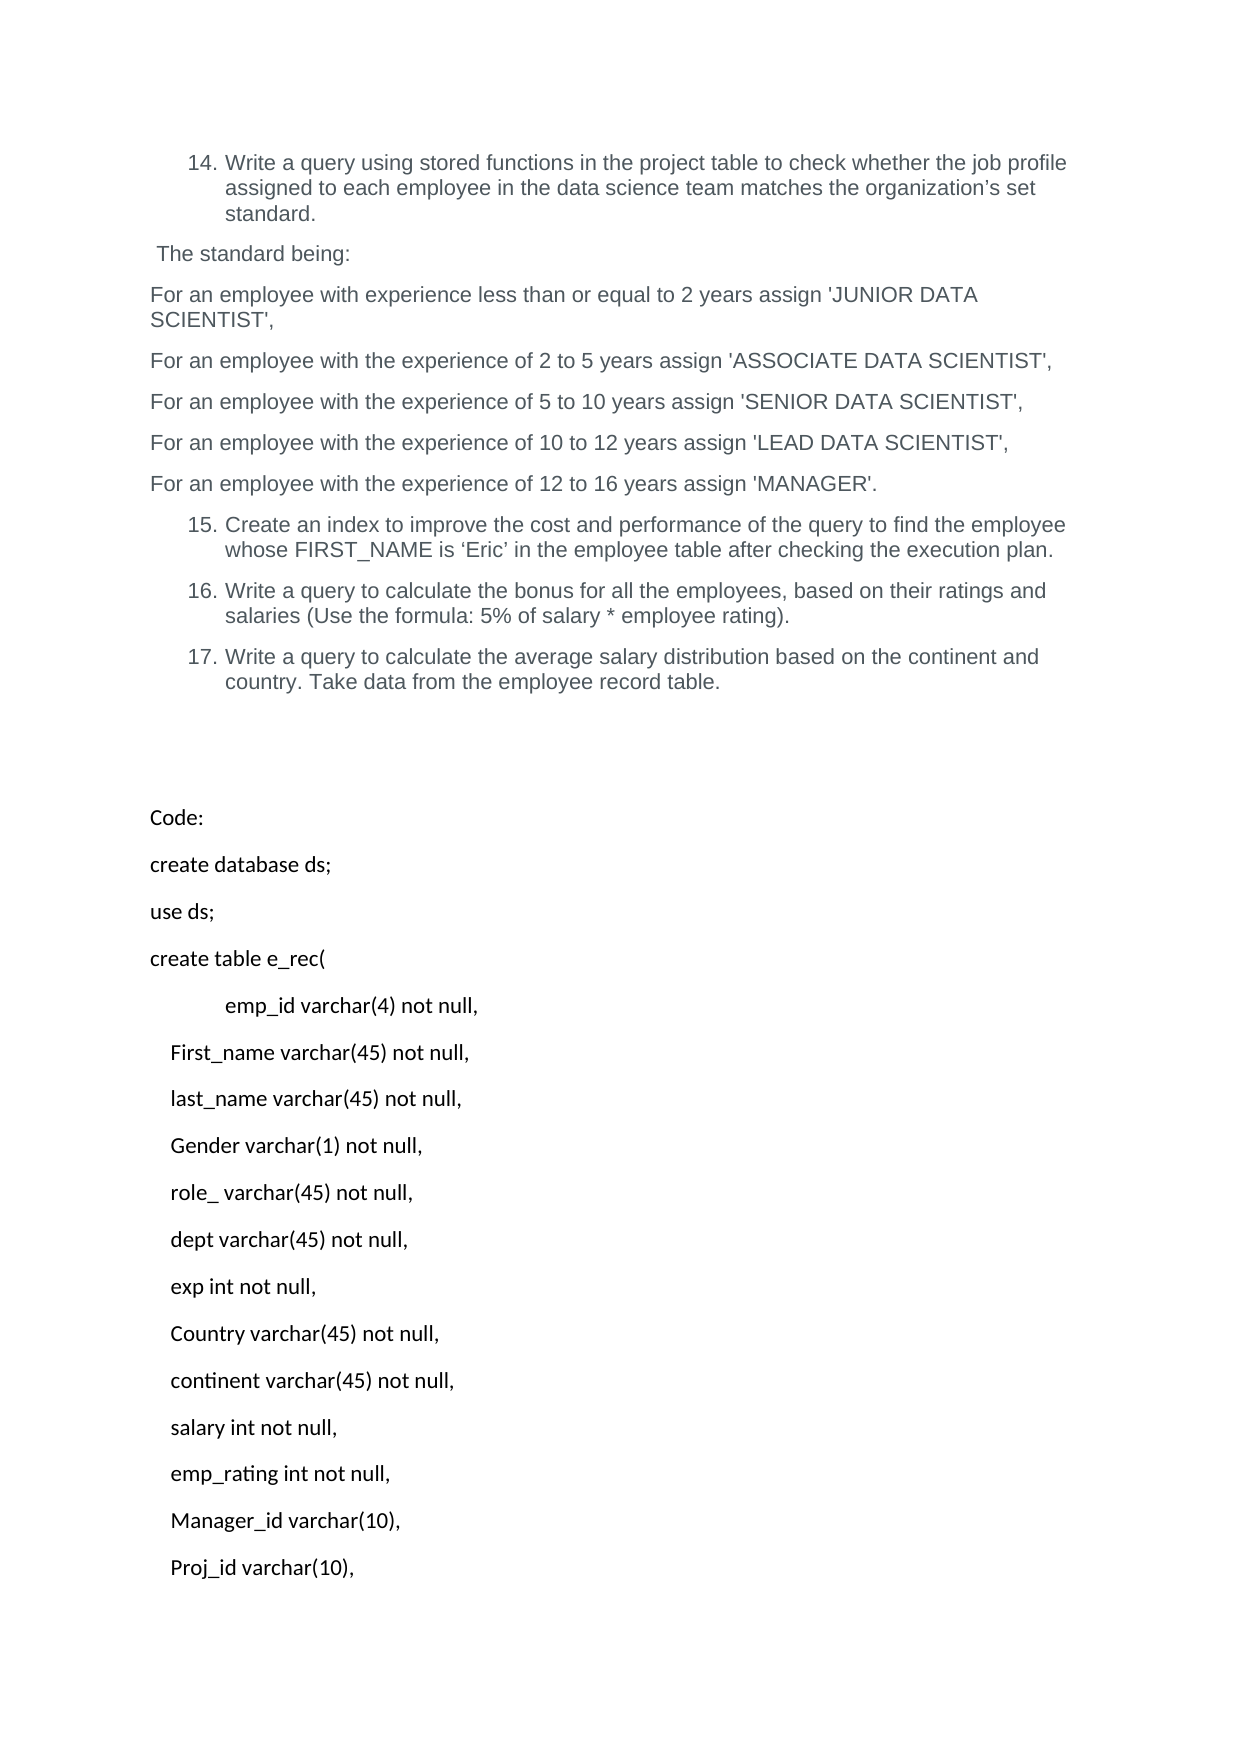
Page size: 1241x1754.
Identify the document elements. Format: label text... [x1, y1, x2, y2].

text For an employee with the experience of 12 to 16 years assign 'MANAGER'. [150, 471, 1090, 496]
text For an employee with experience less than or equal to 2 years assign 'JUNIOR DATA SCIENTIST', [150, 282, 1090, 332]
text create database ds; [150, 850, 1090, 878]
text salary int not null, [150, 1413, 1090, 1441]
text exp int not null, [150, 1272, 1090, 1300]
list Write a query using stored functions in the project table to check whether the job profile assigned to each employee in the data science team matches the organization’s set standard. [187, 150, 1090, 226]
list Write a query to calculate the average salary distribution based on the continent and country. Take data from the employee record table. [187, 643, 1090, 694]
text The standard being: [150, 241, 1090, 266]
text For an employee with the experience of 10 to 12 years assign 'LEAD DATA SCIENTIST', [150, 430, 1090, 455]
text Manager_id varchar(10), [150, 1506, 1090, 1534]
text use ds; [150, 897, 1090, 925]
text Proj_id varchar(10), [150, 1553, 1090, 1581]
text emp_id varchar(4) not null, [150, 991, 1090, 1019]
text For an employee with the experience of 2 to 5 years assign 'ASSOCIATE DATA SCIENTIST', [150, 348, 1090, 373]
text Gender varchar(1) not null, [150, 1131, 1090, 1159]
text create table e_rec( [150, 944, 1090, 972]
text Country varchar(45) not null, [150, 1319, 1090, 1347]
text role_ varchar(45) not null, [150, 1178, 1090, 1206]
text last_name varchar(45) not null, [150, 1084, 1090, 1113]
text emp_rating int not null, [150, 1459, 1090, 1488]
text continent varchar(45) not null, [150, 1366, 1090, 1394]
list Create an index to improve the cost and performance of the query to find the employee whose FIRST_NAME is ‘Eric’ in the employee table after checking the execution plan. [187, 511, 1090, 562]
text dept varchar(45) not null, [150, 1225, 1090, 1253]
text Code: [150, 803, 1090, 831]
list Write a query to calculate the bonus for all the employees, based on their ratings and salaries (Use the formula: 5% of salary * employee rating). [187, 577, 1090, 628]
text For an employee with the experience of 5 to 10 years assign 'SENIOR DATA SCIENTIST', [150, 389, 1090, 414]
text First_name varchar(45) not null, [150, 1038, 1090, 1066]
